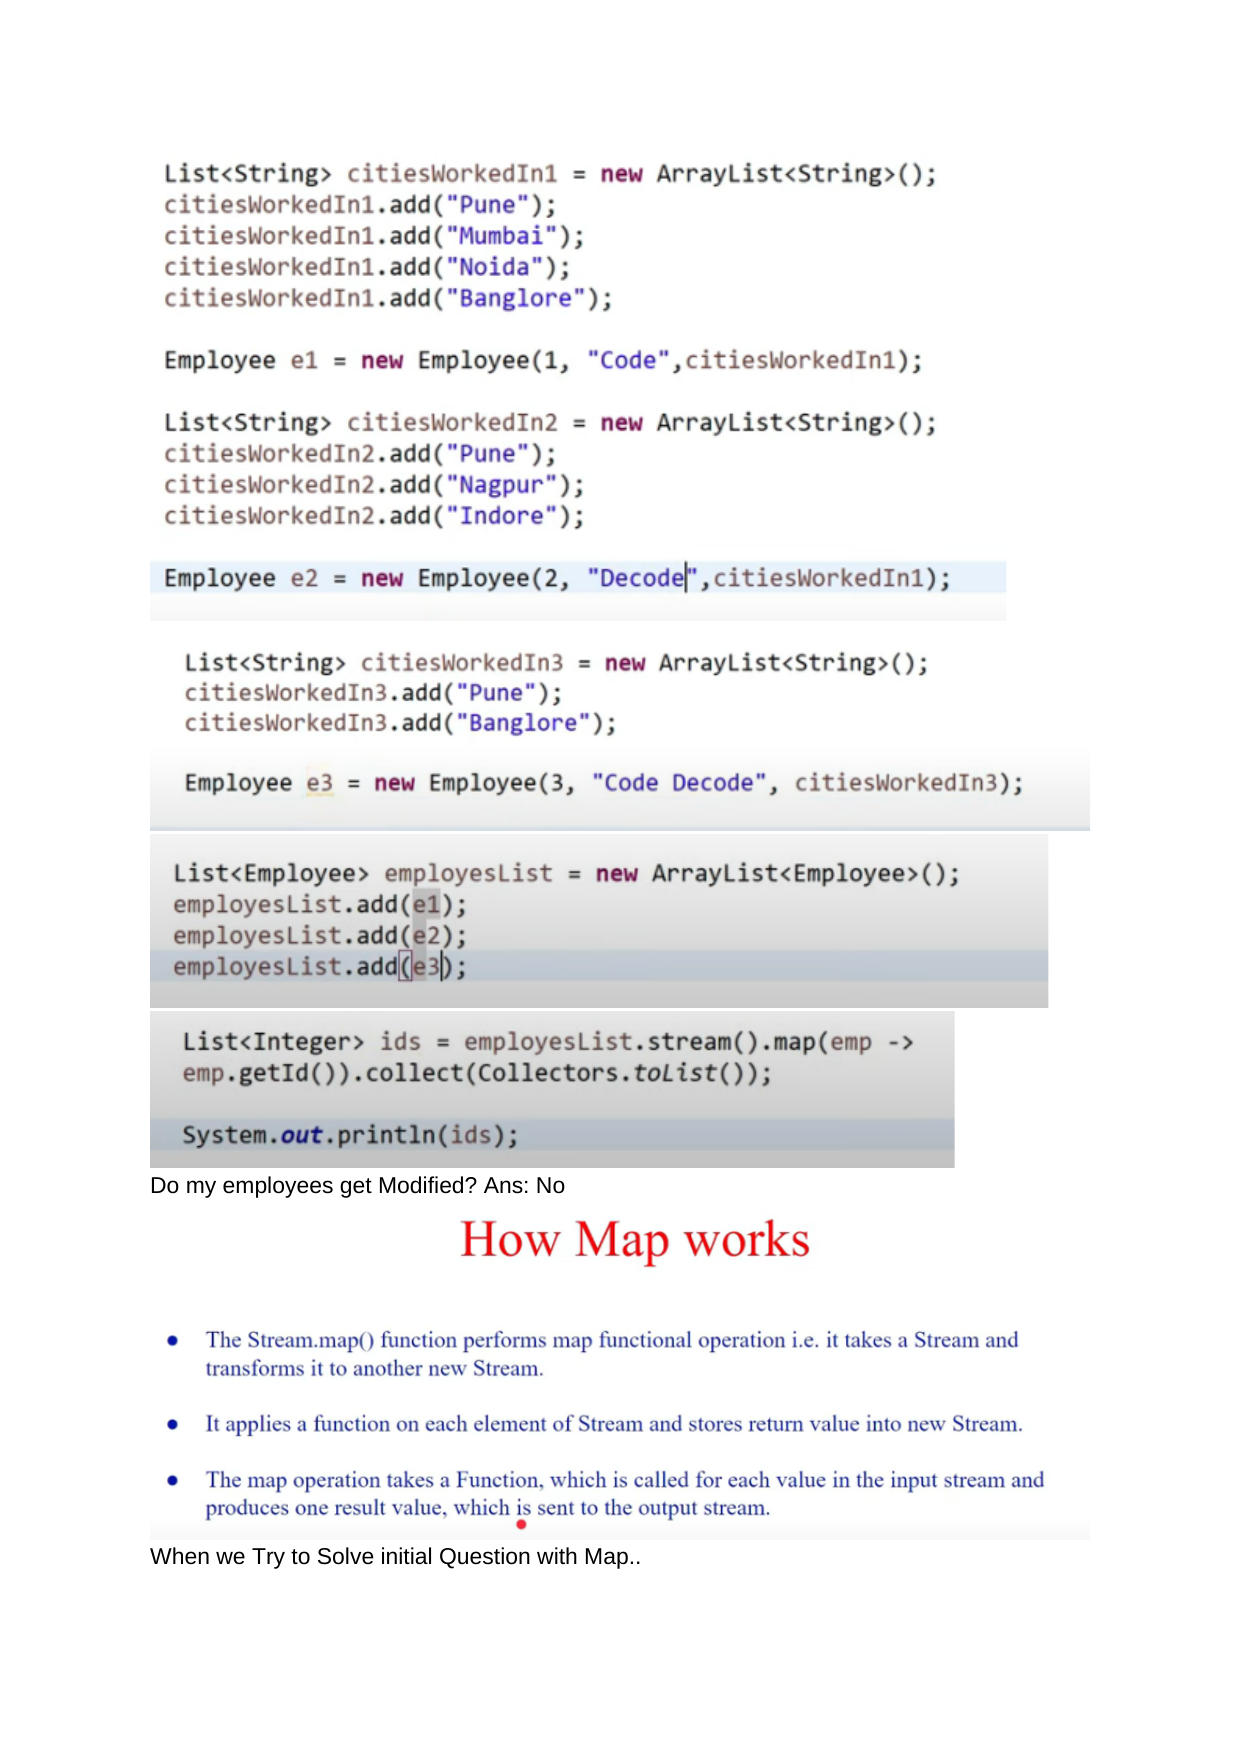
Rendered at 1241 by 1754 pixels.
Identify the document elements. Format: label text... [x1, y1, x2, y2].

picture [150, 624, 1091, 831]
picture [150, 150, 1007, 621]
picture [150, 1201, 1091, 1540]
text When we Try to Solve initial Question with Map.. [150, 1543, 1090, 1569]
text Do my employees get Modified? Ans: No [150, 1172, 1090, 1198]
picture [150, 834, 1049, 1008]
picture [150, 1011, 955, 1168]
